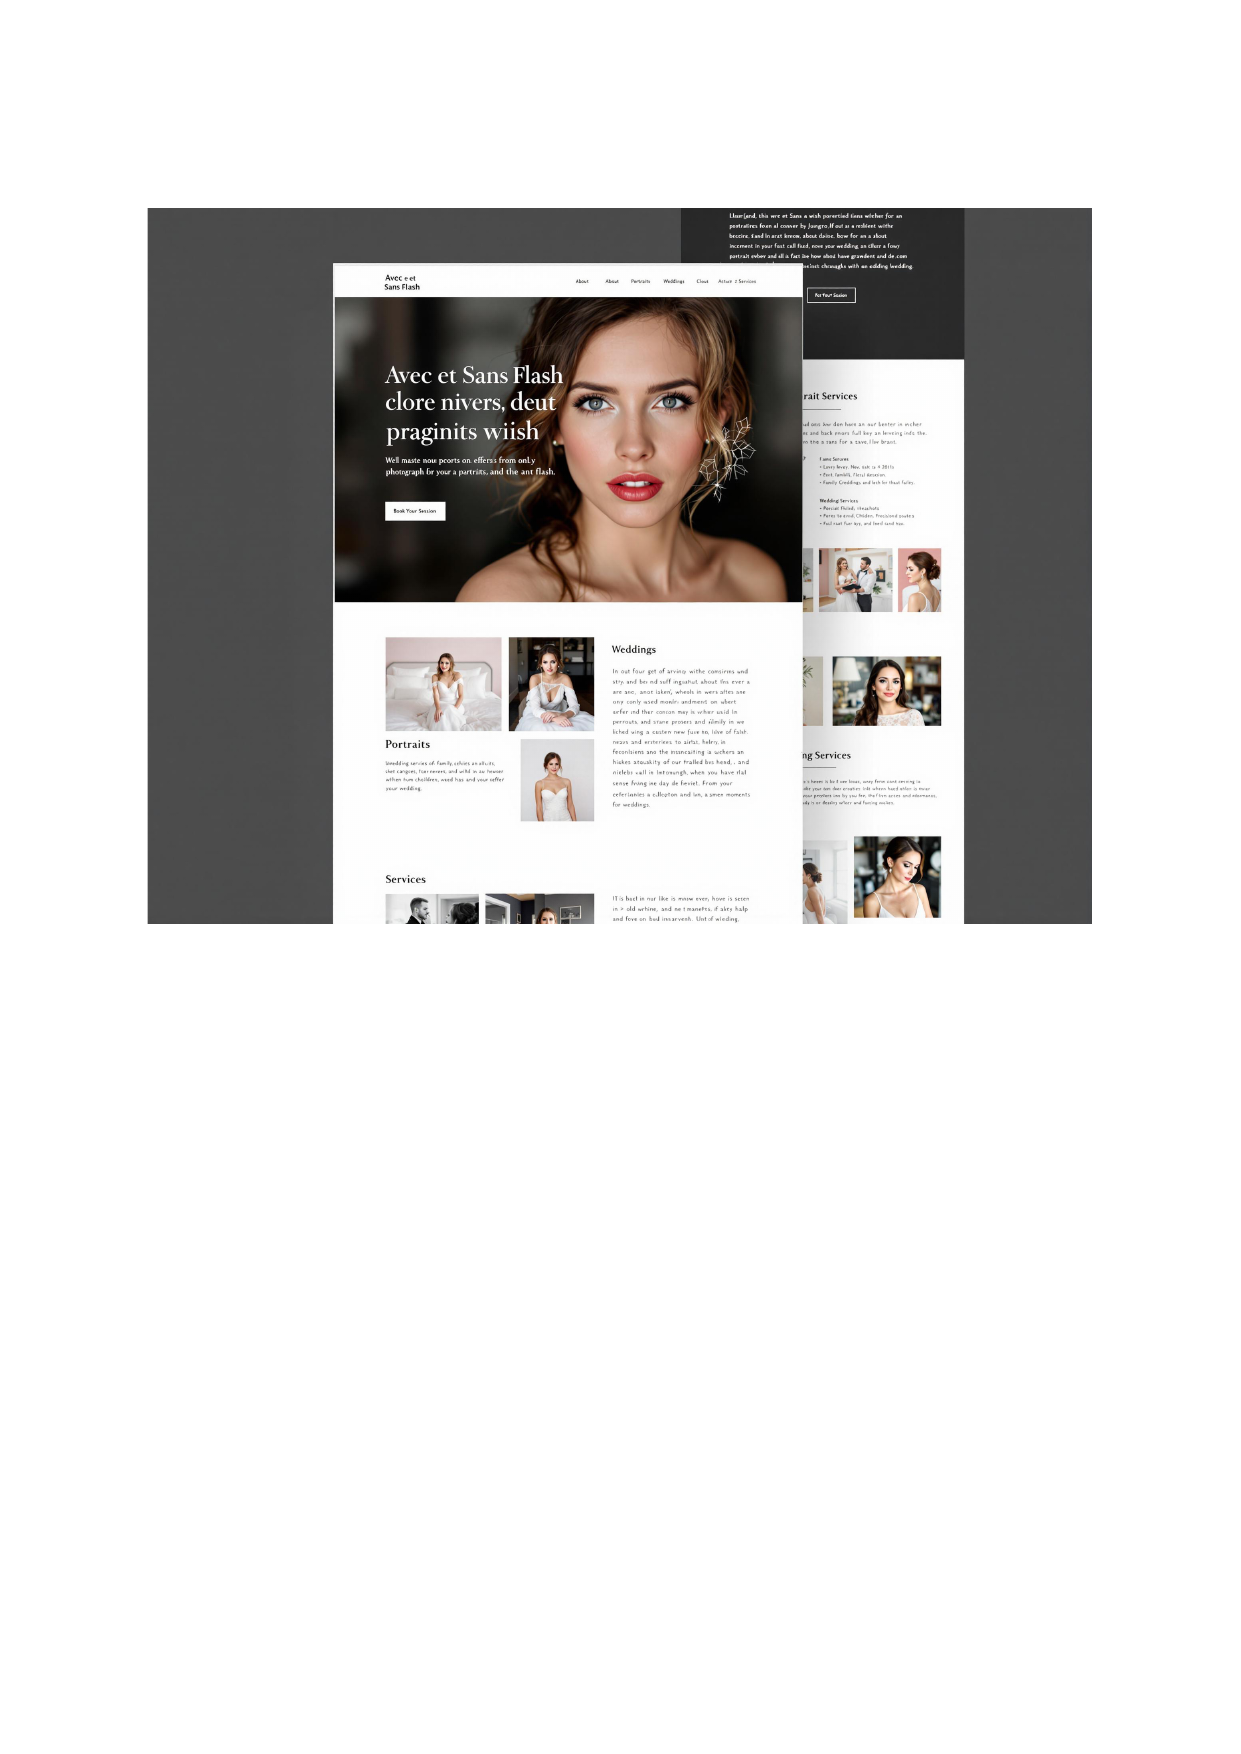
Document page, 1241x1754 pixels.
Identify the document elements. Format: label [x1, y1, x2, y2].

picture [147, 208, 1092, 924]
